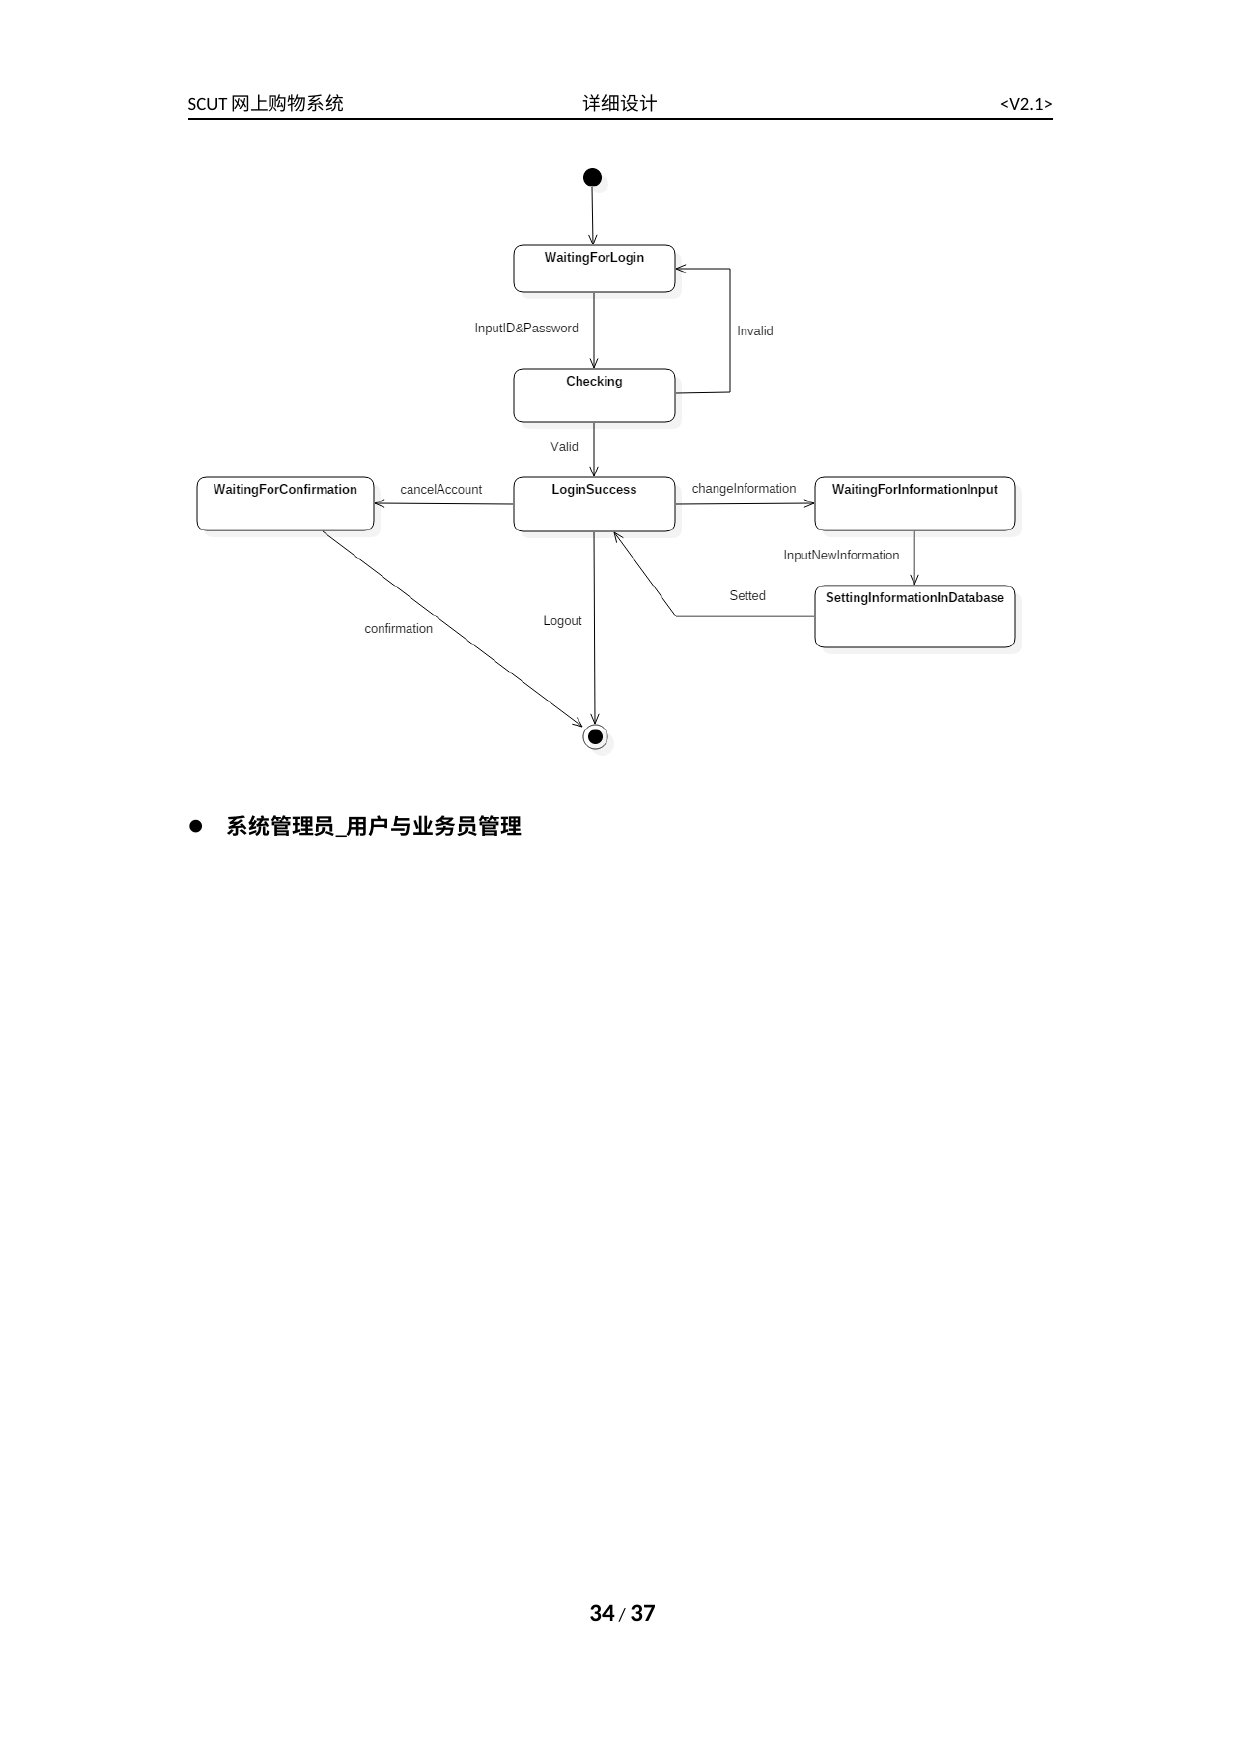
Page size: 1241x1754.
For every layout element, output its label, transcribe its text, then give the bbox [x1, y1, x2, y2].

list 系统管理员_用户与业务员管理 [187, 808, 1053, 841]
picture [187, 158, 1053, 787]
